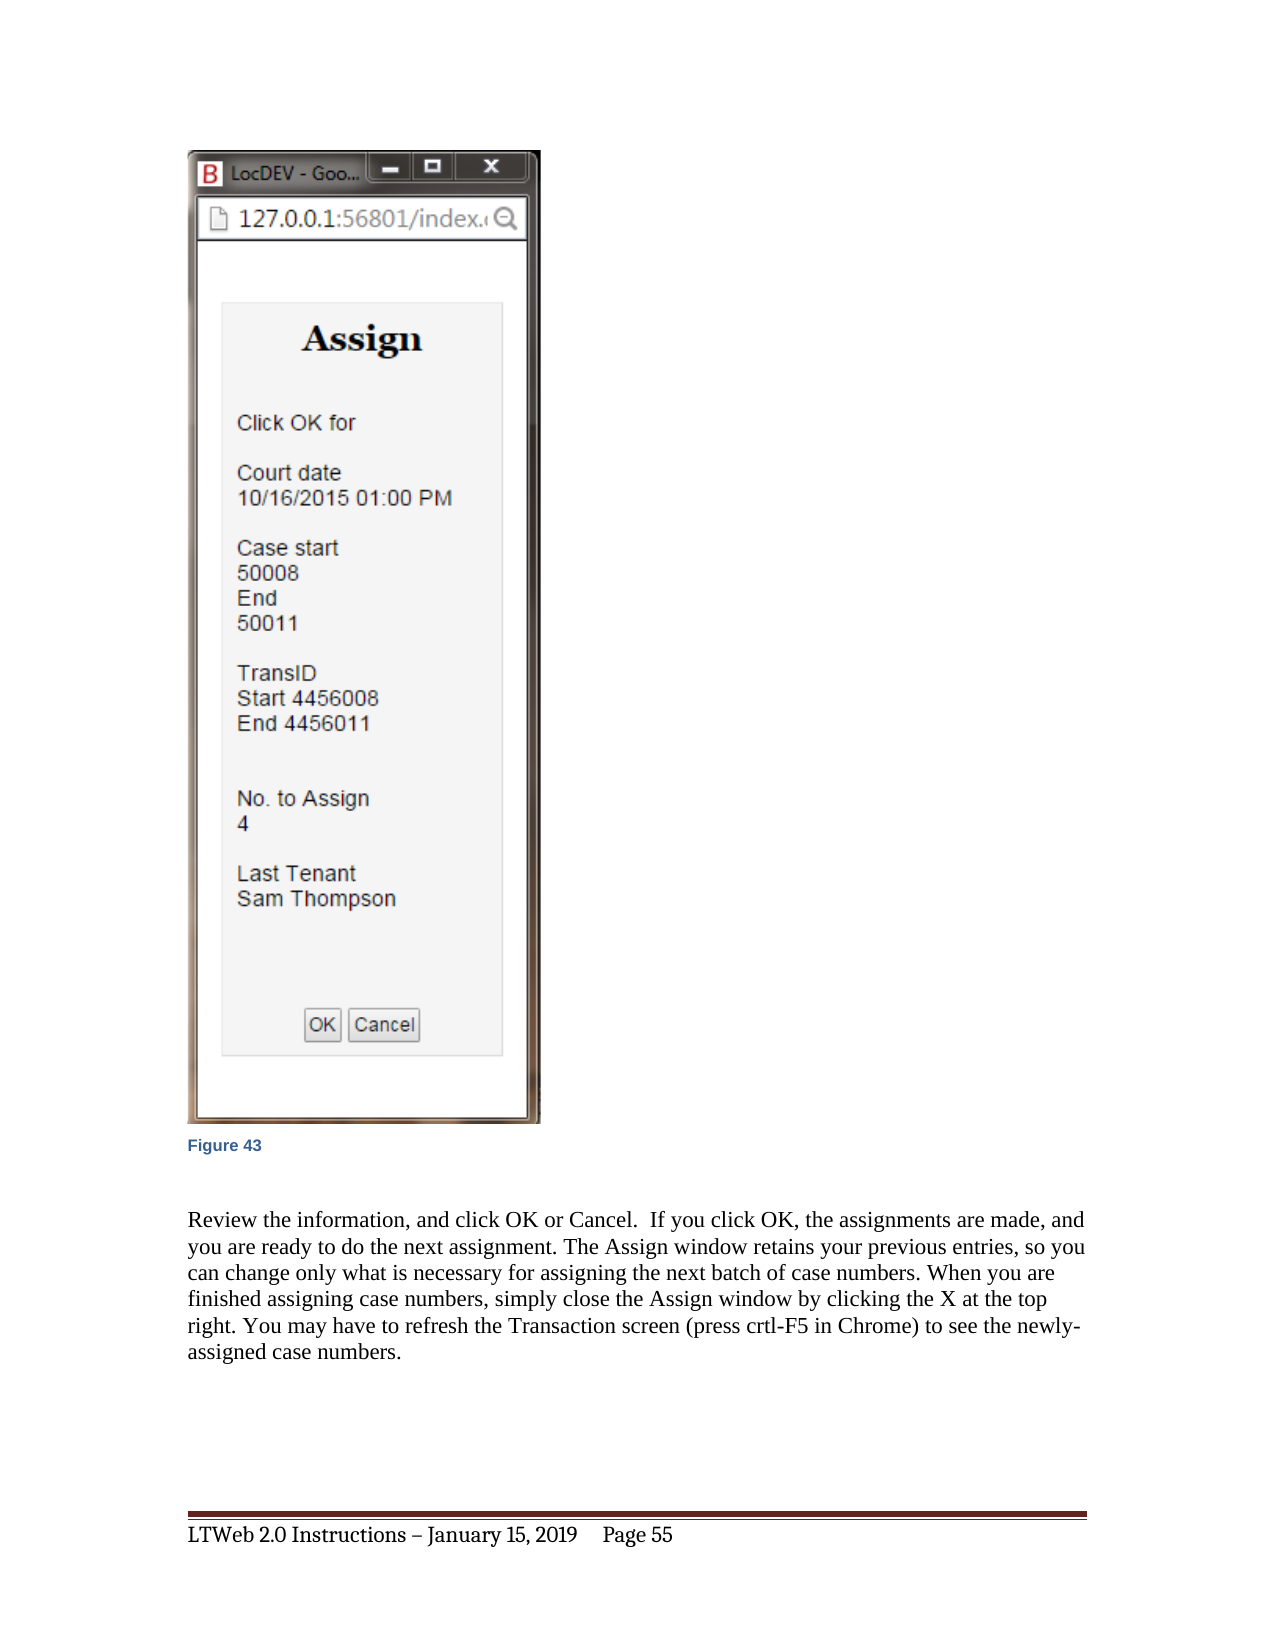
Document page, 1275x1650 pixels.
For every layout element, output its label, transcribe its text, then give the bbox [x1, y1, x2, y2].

text Review the information, and click OK or Cancel. If you click OK, the assignments are made, and you are ready to do the next assignment. The Assign window retains your previous entries, so you can change only what is necessary for assigning the next batch of case numbers. When you are finished assigning case numbers, simply close the Assign window by clicking the X at the top right. You may have to refresh the Transaction screen (press crtl-F5 in Chrome) to see the newly-assigned case numbers. [187, 1206, 1087, 1364]
picture [187, 150, 541, 1124]
text Figure 43 [187, 1136, 1087, 1155]
